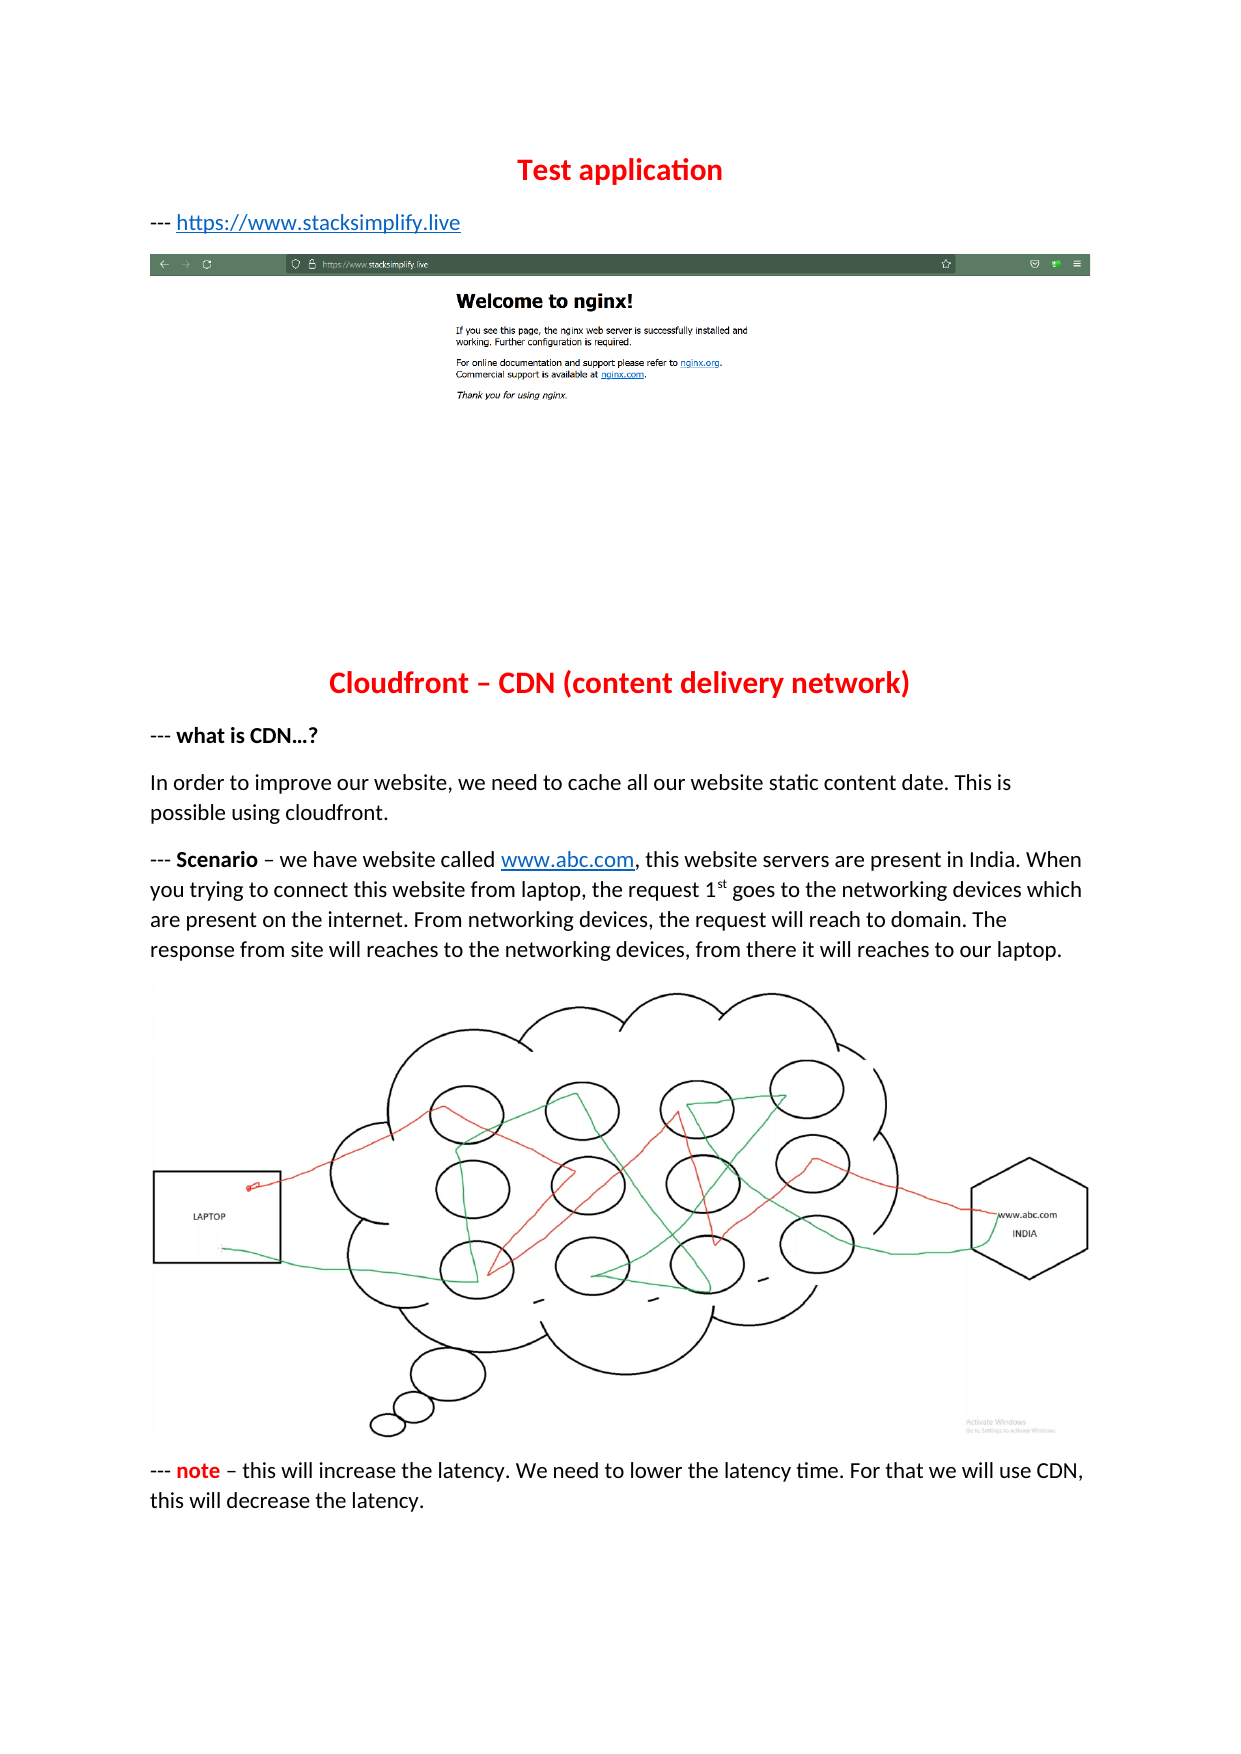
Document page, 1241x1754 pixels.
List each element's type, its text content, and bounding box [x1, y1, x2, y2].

picture [150, 254, 1091, 504]
text --- https://www.stacksimplify.live [150, 208, 1090, 236]
text Test application [150, 150, 1090, 188]
picture [150, 982, 1091, 1438]
text In order to improve our website, we need to cache all our website static content date. This is possible using cloudfront. [150, 768, 1090, 826]
text --- what is CDN…? [150, 721, 1090, 749]
text Cloudfront – CDN (content delivery network) [150, 663, 1090, 701]
text --- Scenario – we have website called www.abc.com, this website servers are present in India. When you trying to connect this website from laptop, the request 1st goes to the networking devices which are present on the internet. From networking devices, the request will reach to domain. The response from site will reaches to the networking devices, from there it will reaches to our laptop. [150, 845, 1090, 964]
text --- note – this will increase the latency. We need to lower the latency time. For that we will use CDN, this will decrease the latency. [150, 1456, 1090, 1514]
